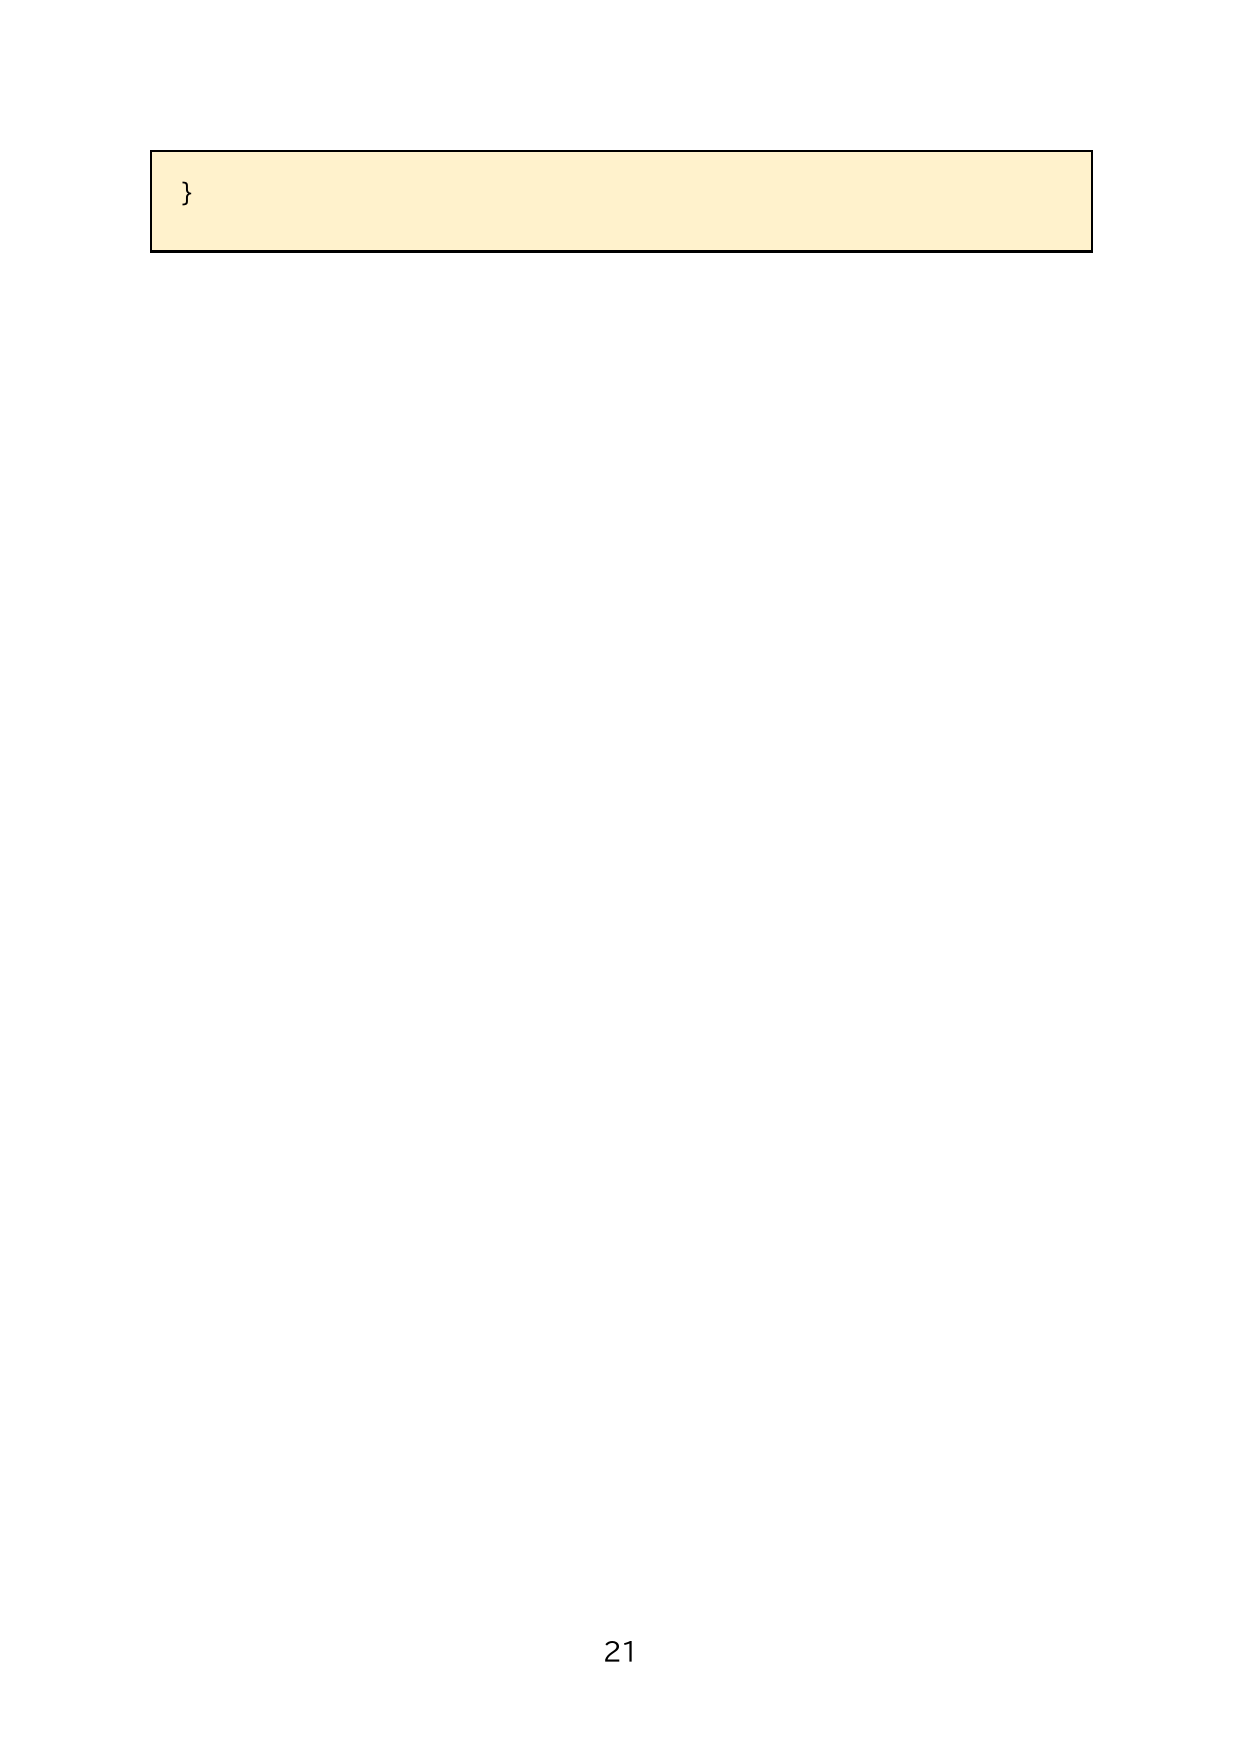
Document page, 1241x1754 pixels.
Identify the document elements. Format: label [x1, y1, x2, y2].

table_header [152, 152, 1091, 250]
